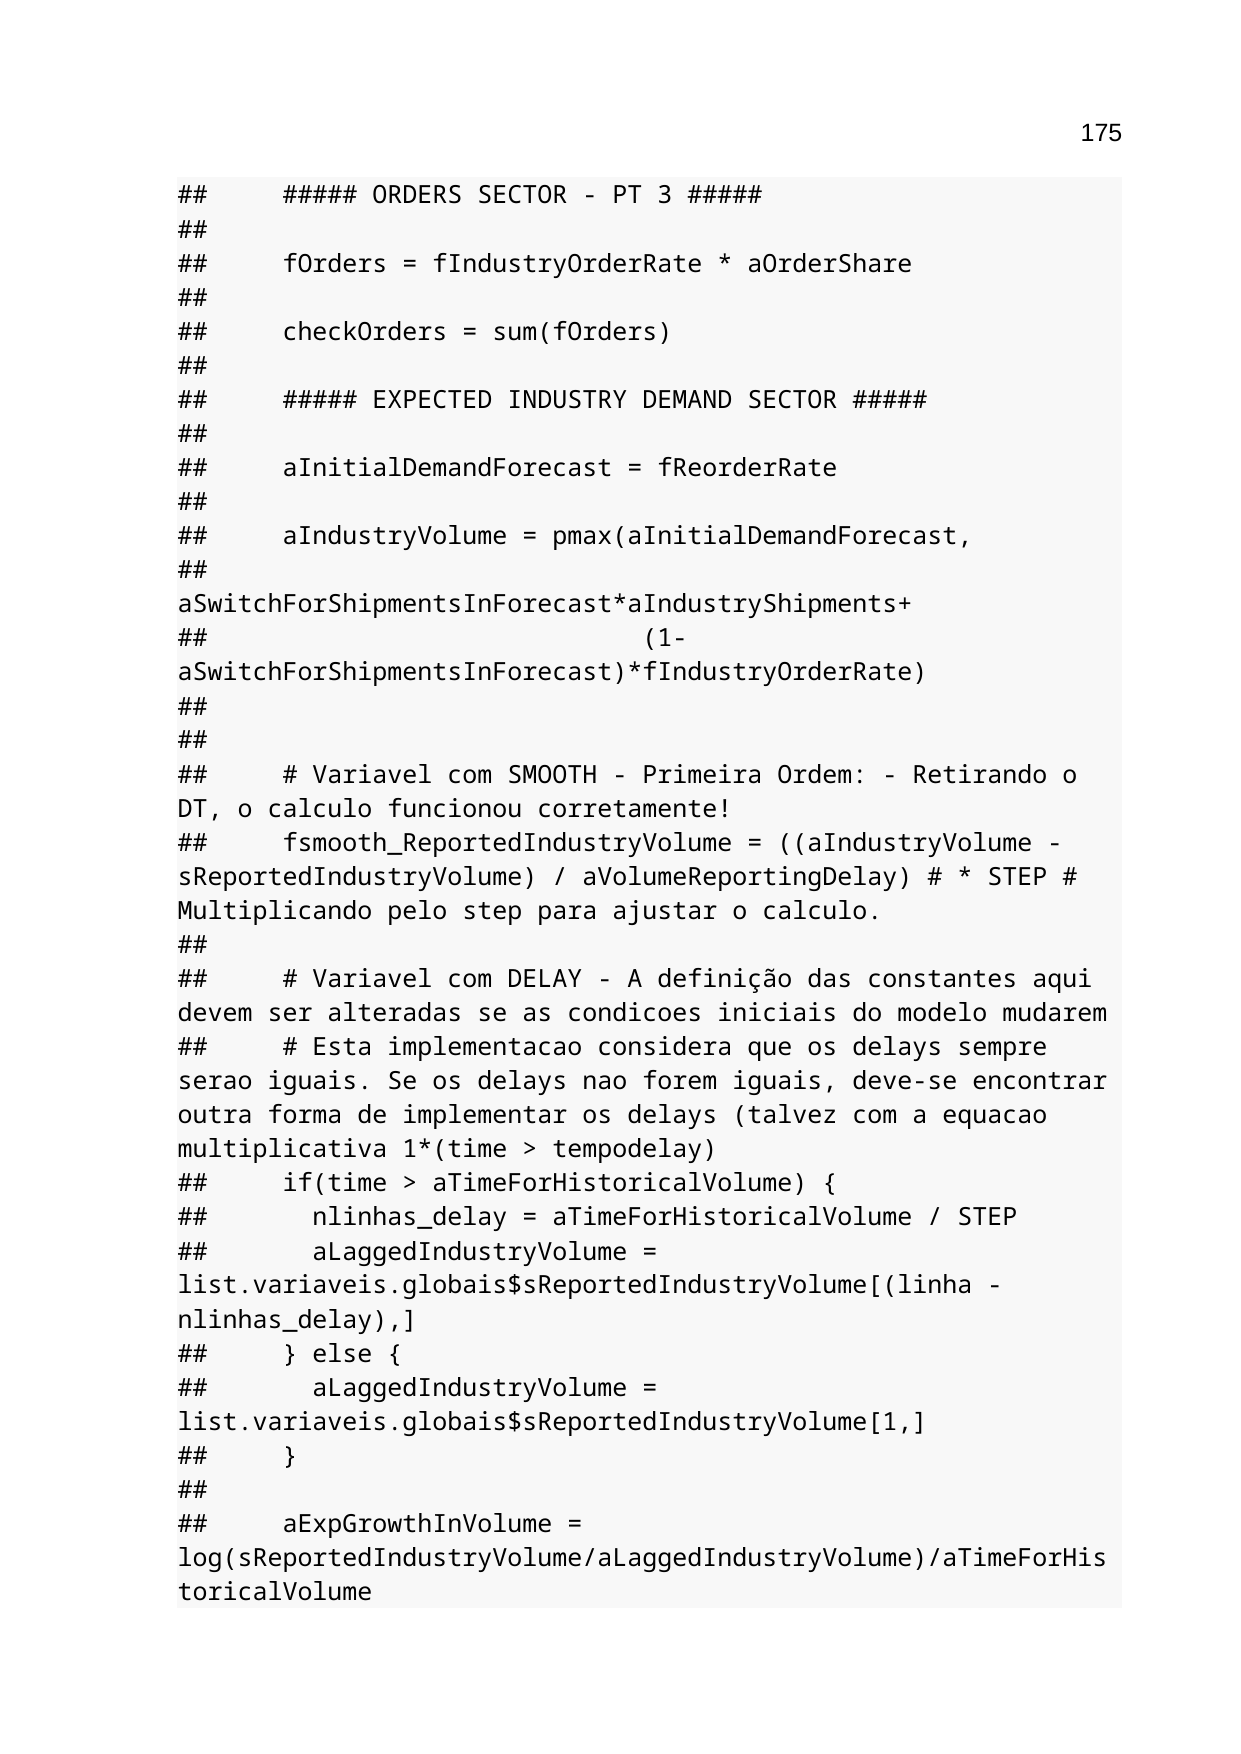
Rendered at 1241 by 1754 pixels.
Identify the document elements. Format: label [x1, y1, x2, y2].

text [177, 177, 1122, 1608]
